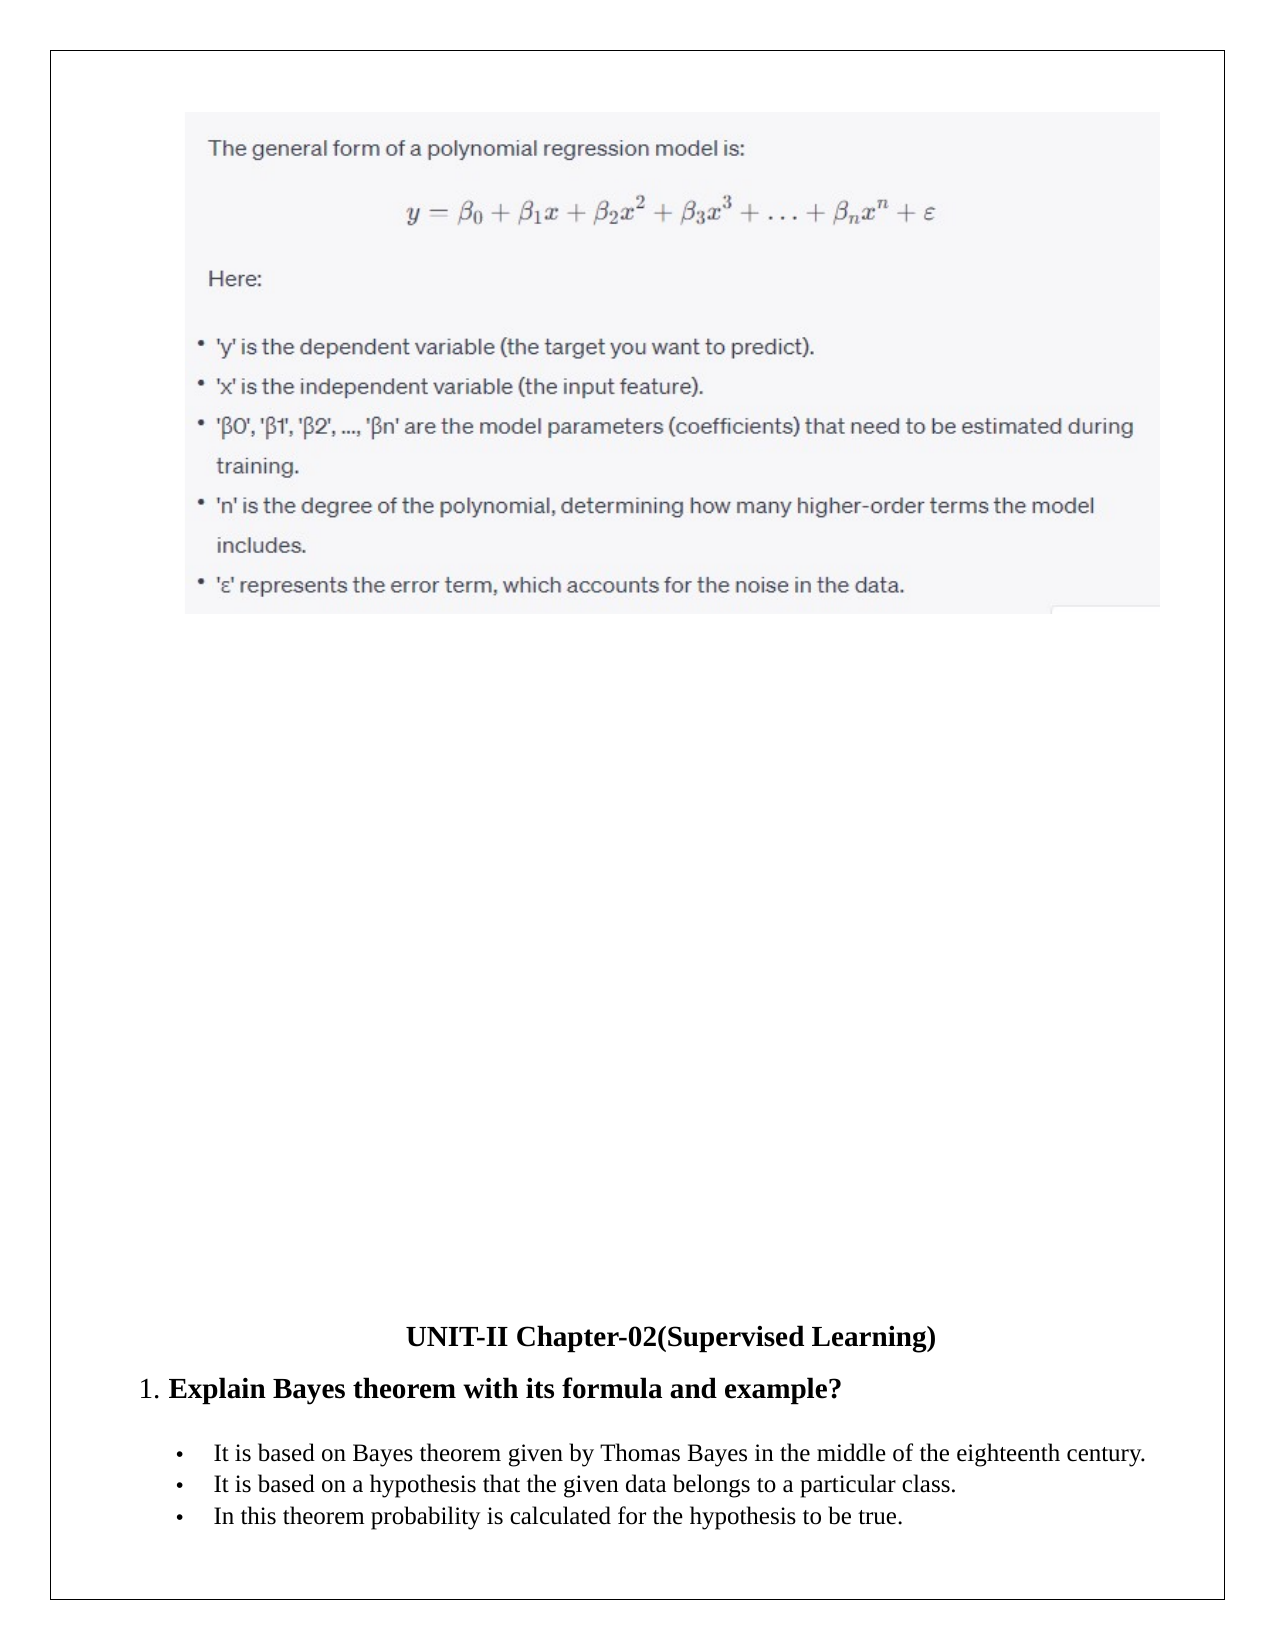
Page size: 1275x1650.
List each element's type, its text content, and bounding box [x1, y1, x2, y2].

list It is based on Bayes theorem given by Thomas Bayes in the middle of the eighteenth century. [176, 1438, 1200, 1467]
list It is based on a hypothesis that the given data belongs to a particular class. [176, 1469, 1200, 1498]
subtitle UNIT-II Chapter-02(Supervised Learning) [142, 1319, 1200, 1353]
picture [184, 112, 1160, 614]
list In this theorem probability is calculated for the hypothesis to be true. [176, 1501, 1200, 1529]
text 1. Explain Bayes theorem with its formula and example? [138, 1371, 1175, 1404]
